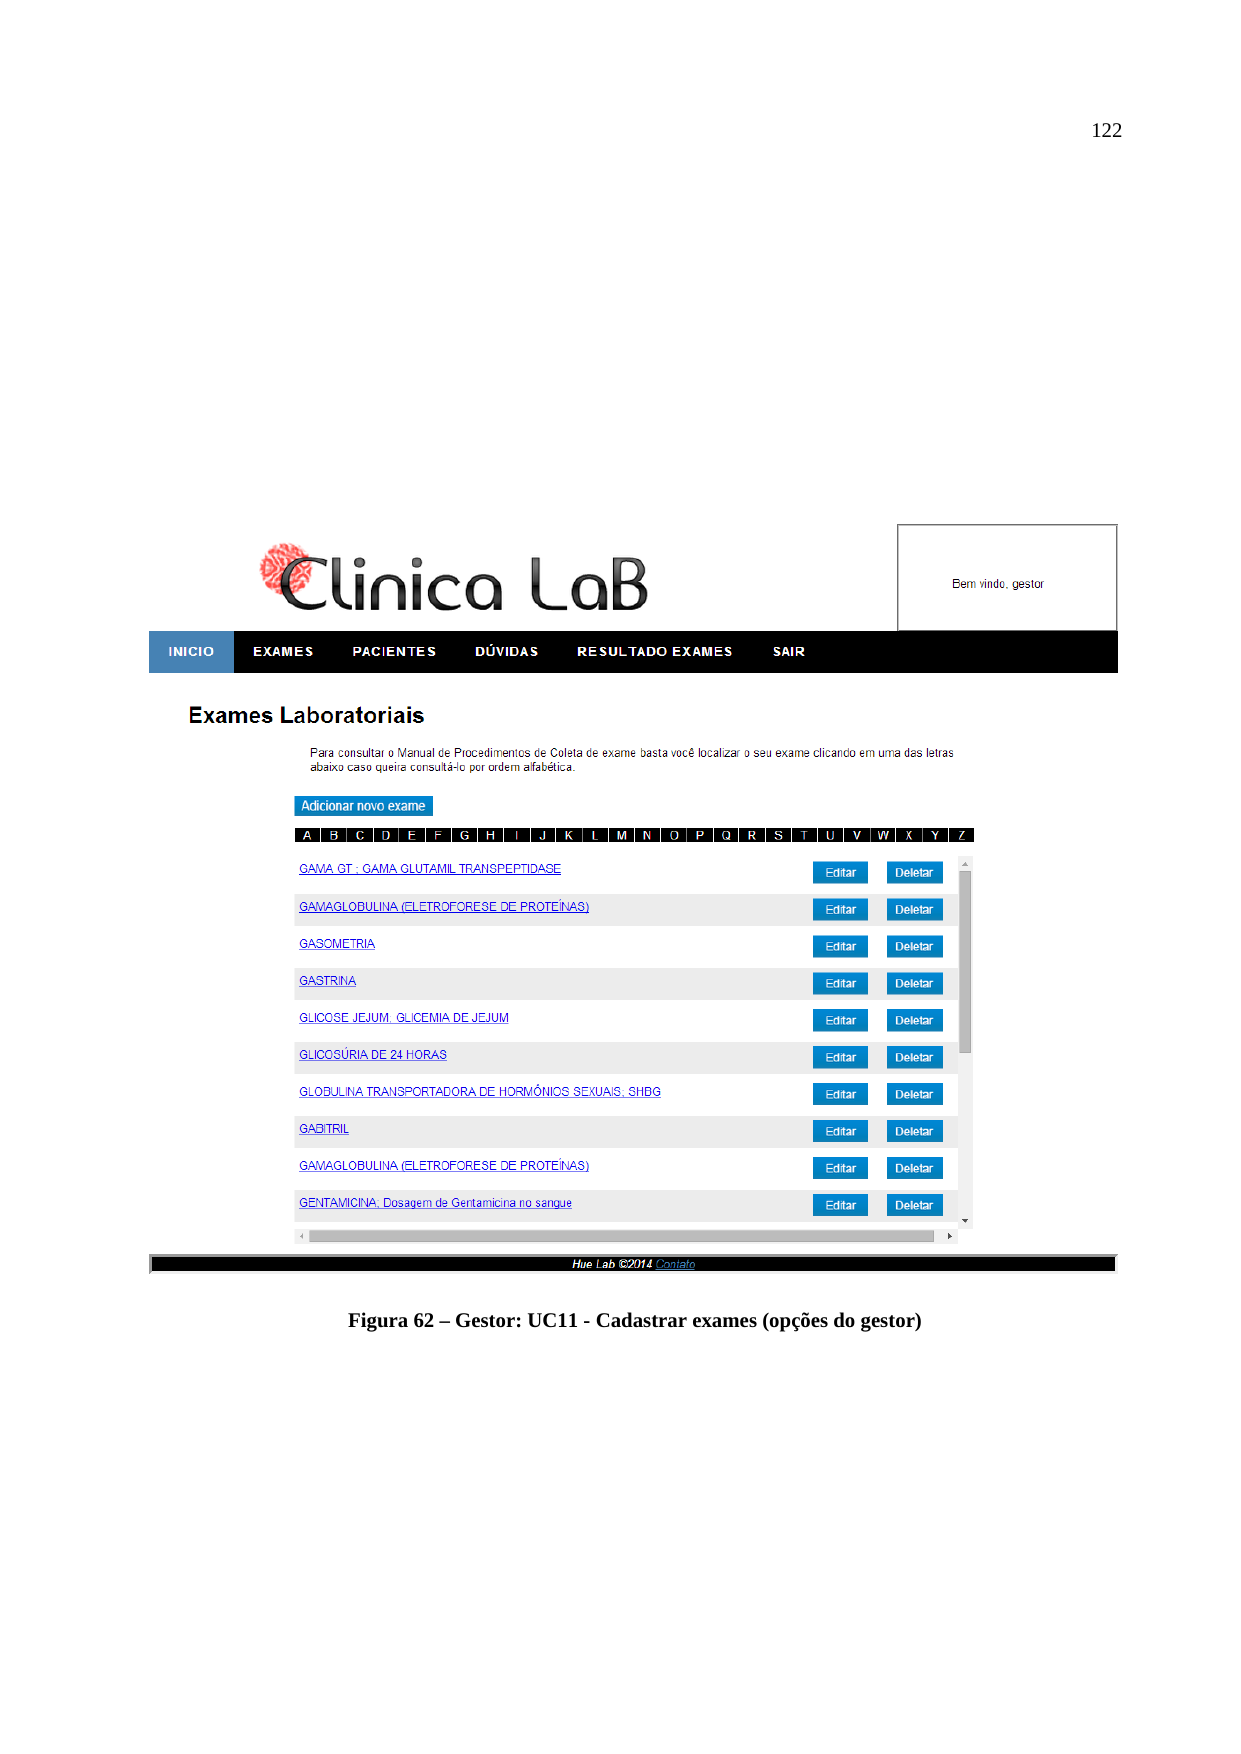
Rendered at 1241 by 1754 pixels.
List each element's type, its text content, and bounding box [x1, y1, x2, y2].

picture [147, 522, 1122, 1282]
text Figura – Gestor: UC11 - Cadastrar exames (opções do gestor) [148, 1308, 1122, 1332]
